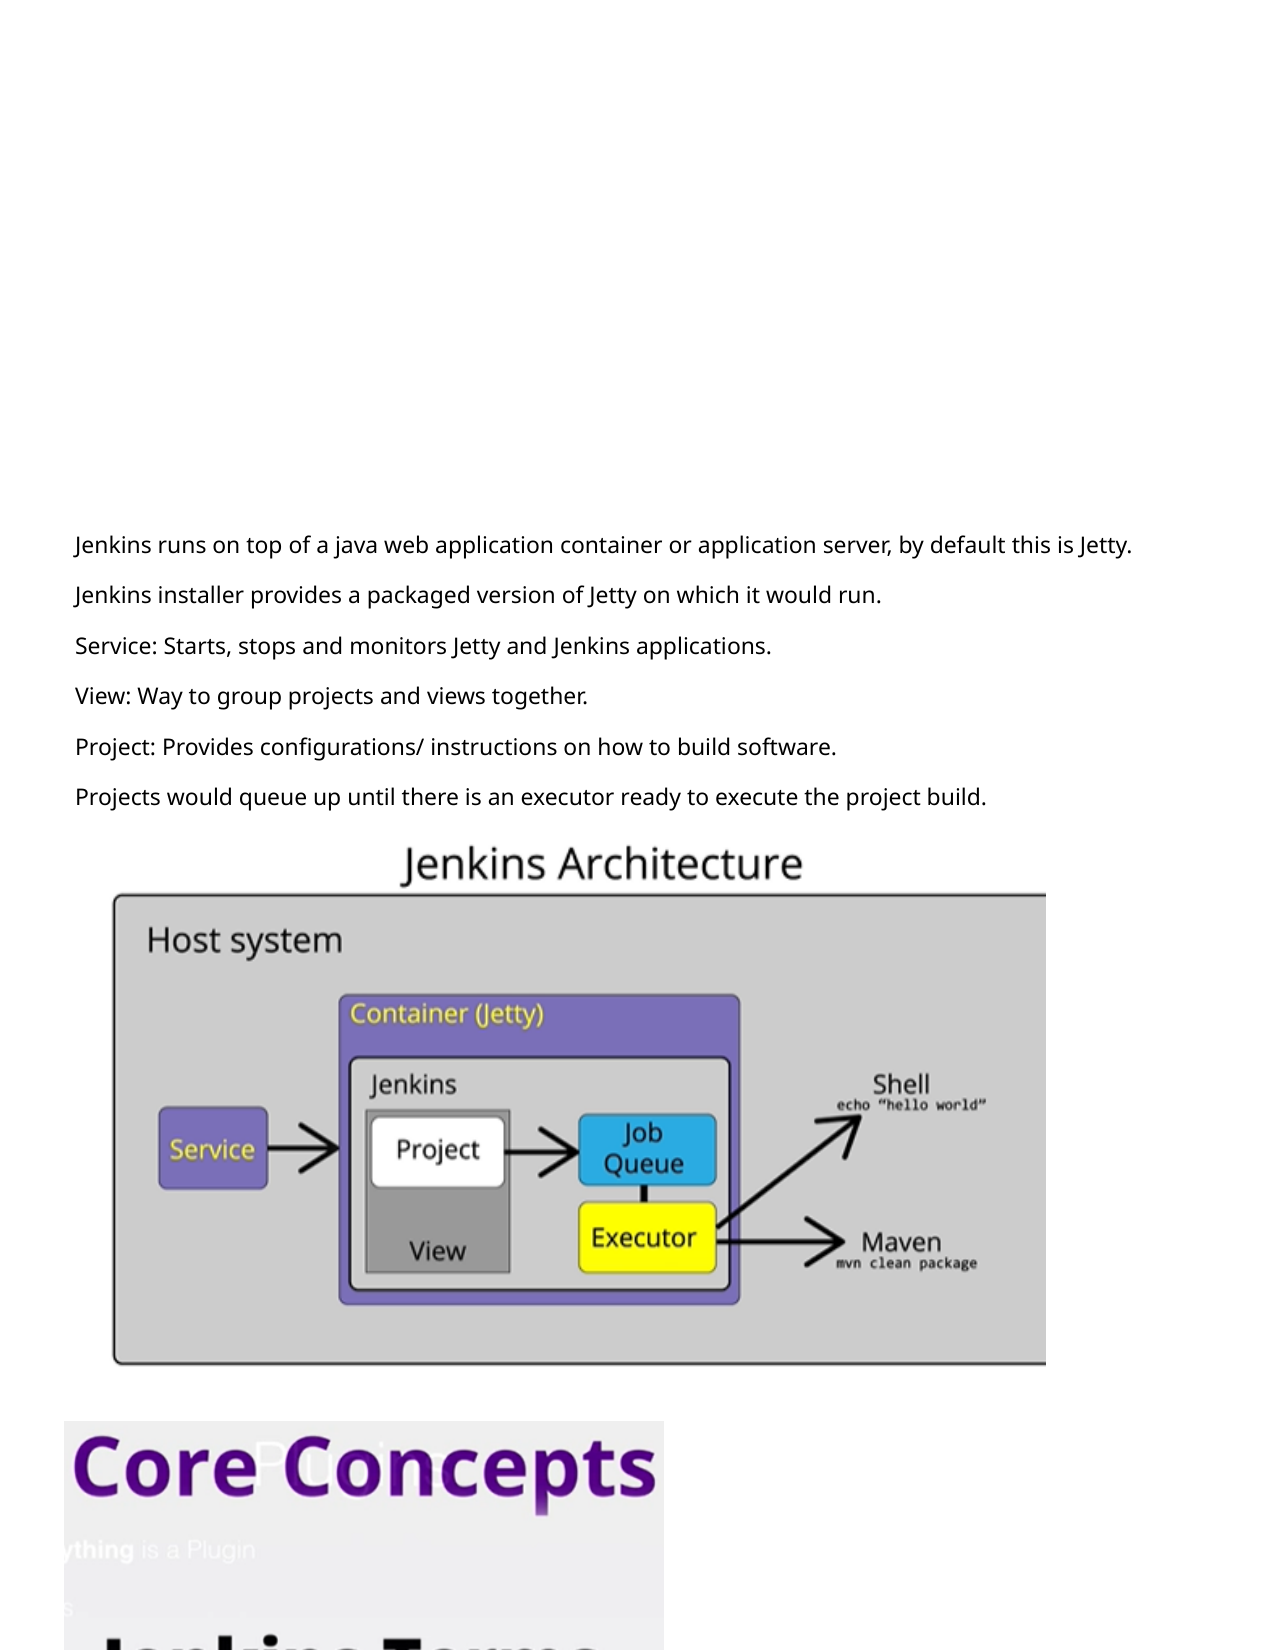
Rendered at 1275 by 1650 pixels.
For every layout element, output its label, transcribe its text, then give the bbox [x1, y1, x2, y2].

text Jenkins runs on top of a java web application container or application server, by default this is Jetty. [75, 529, 1200, 560]
text Jenkins installer provides a packaged version of Jetty on which it would run. [75, 579, 1200, 610]
text View: Way to group projects and views together. [75, 680, 1200, 711]
picture [64, 1421, 664, 1650]
text Service: Starts, stops and monitors Jetty and Jenkins applications. [75, 629, 1200, 661]
text Project: Provides configurations/ instructions on how to build software. [75, 730, 1200, 762]
text Projects would queue up until there is an executor ready to execute the project build. [75, 781, 1200, 812]
picture [75, 827, 1046, 1375]
